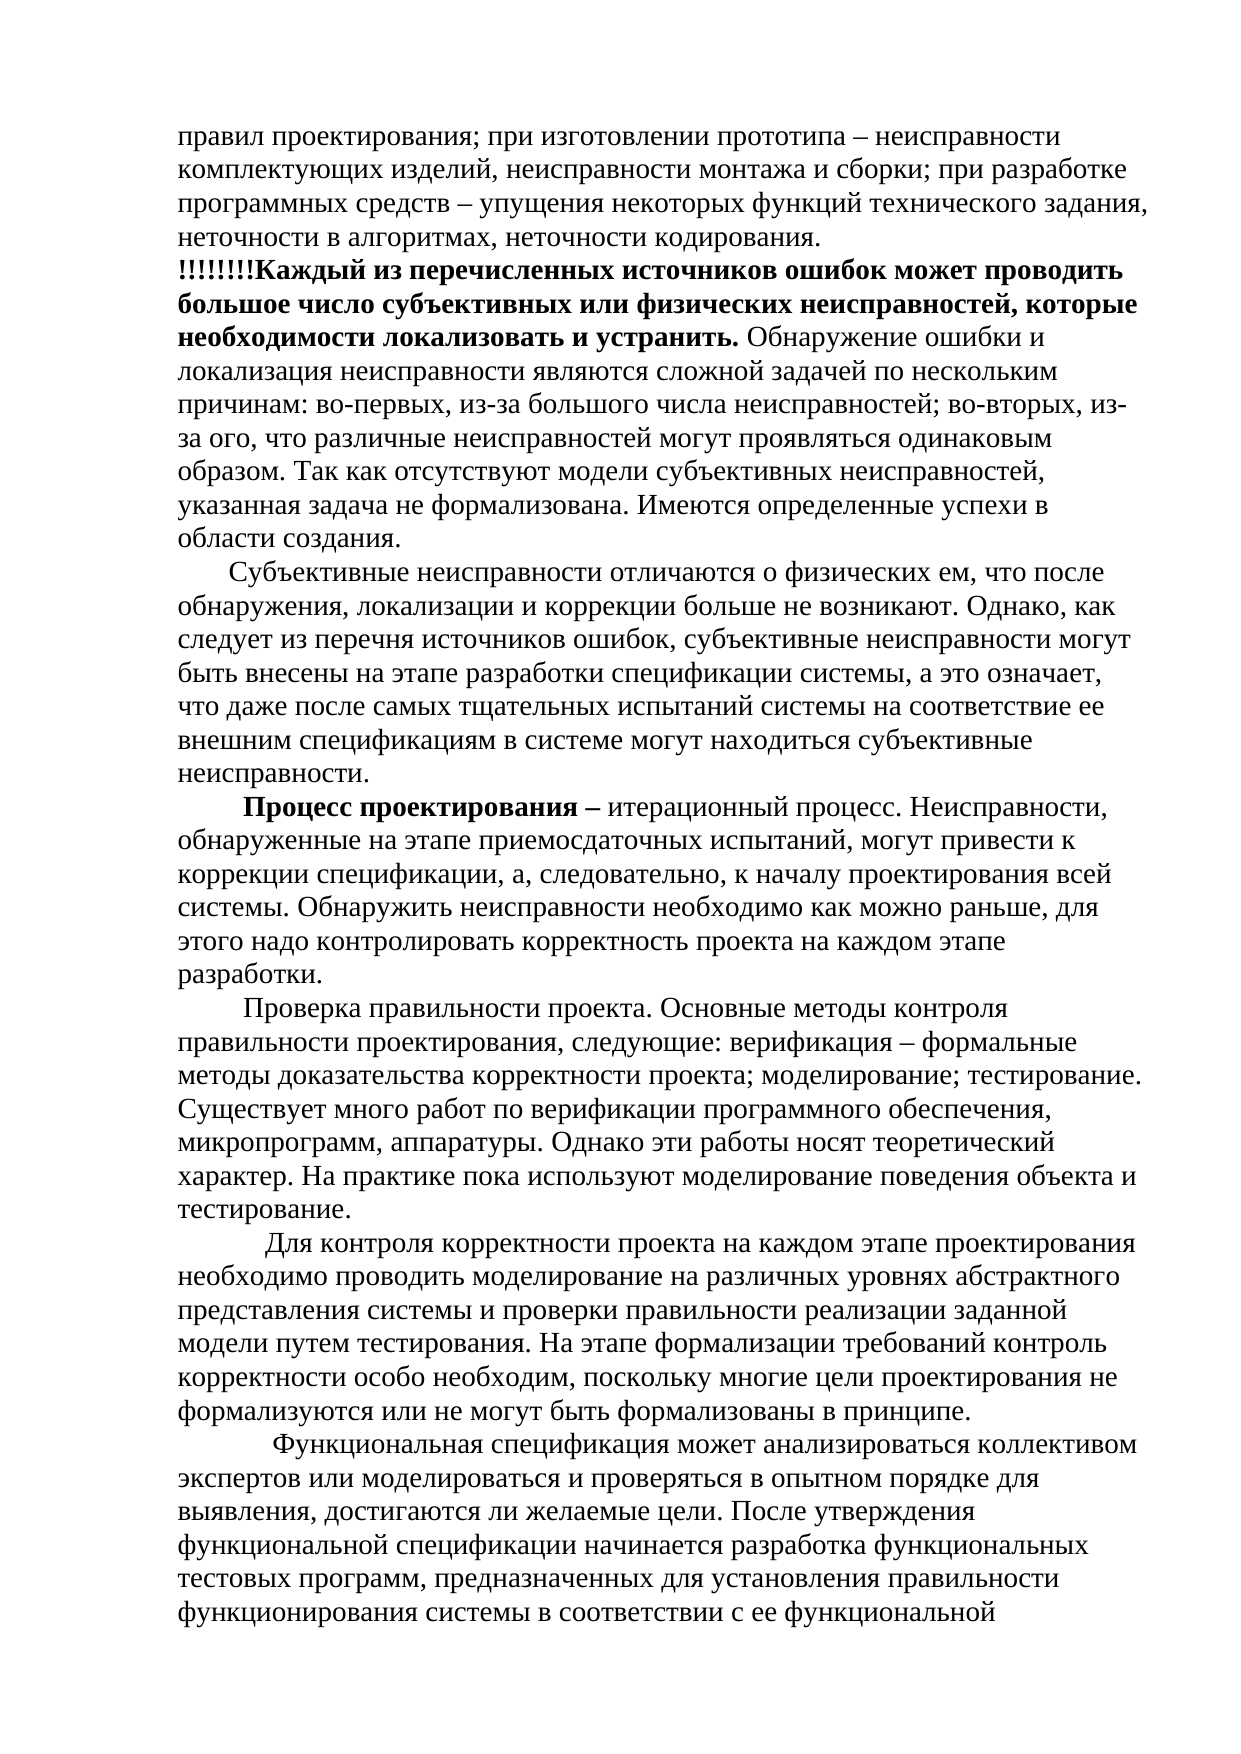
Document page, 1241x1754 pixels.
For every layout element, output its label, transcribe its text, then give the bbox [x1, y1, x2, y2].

text микропрограмм, аппаратуры. Однако эти работы носят теоретический характер. На практике пока используют моделирование поведения объекта и тестирование. Для контроля корректности проекта на каждом этапе проектирования необходимо проводить моделирование на различных уровнях абстрактного представления системы и проверки правильности реализации заданной модели путем тестирования. На этапе формализации требований контроль корректности особо необходим, поскольку многие цели проектирования не формализуются или не могут быть формализованы в принципе. [177, 1124, 1152, 1426]
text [177, 1426, 1152, 1627]
text Существует много работ по верификации программного обеспечения, [177, 1091, 1152, 1124]
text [177, 118, 1152, 1091]
